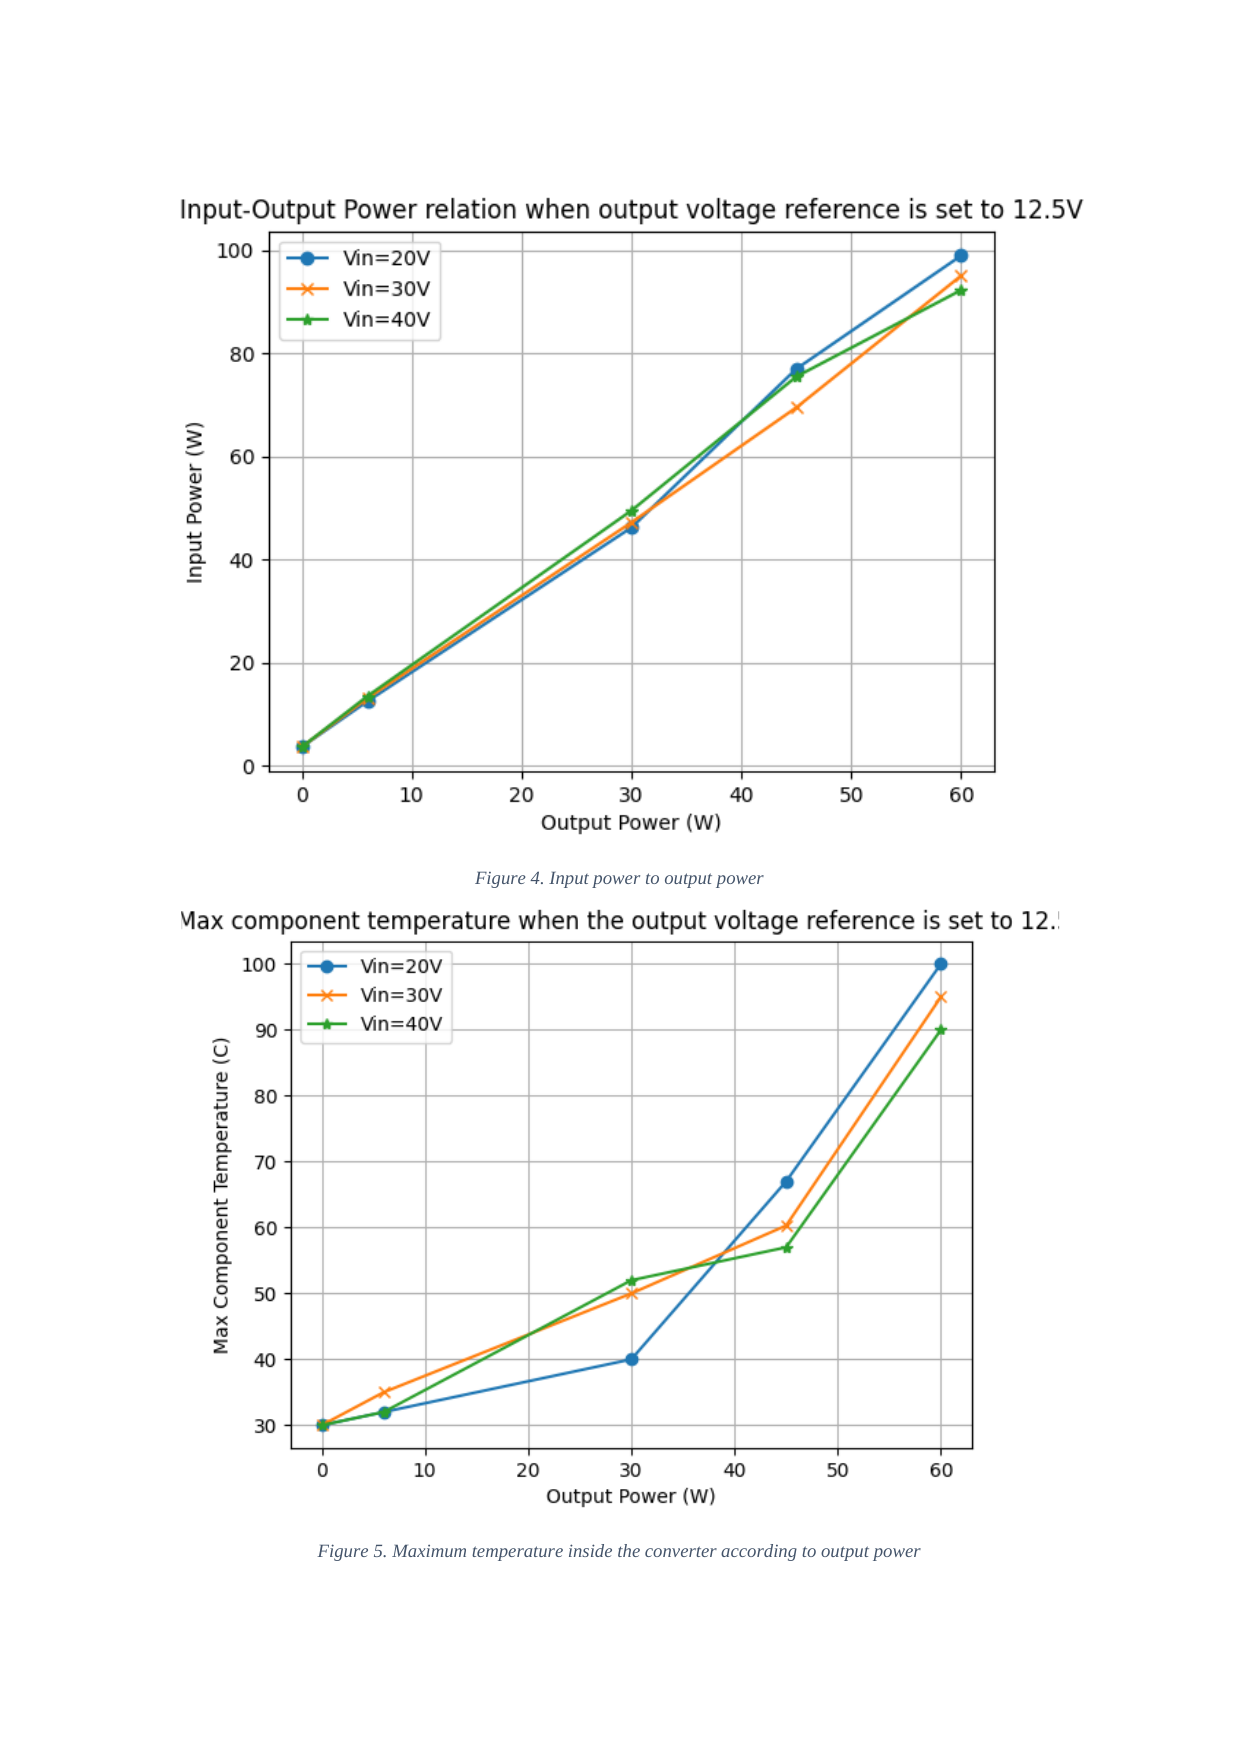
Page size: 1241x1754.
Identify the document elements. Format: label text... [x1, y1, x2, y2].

picture [181, 909, 1060, 1521]
picture [152, 147, 1088, 849]
text Figure 4. Input power to output power [148, 867, 1093, 889]
text Figure 5. Maximum temperature inside the converter according to output power [148, 1540, 1093, 1561]
